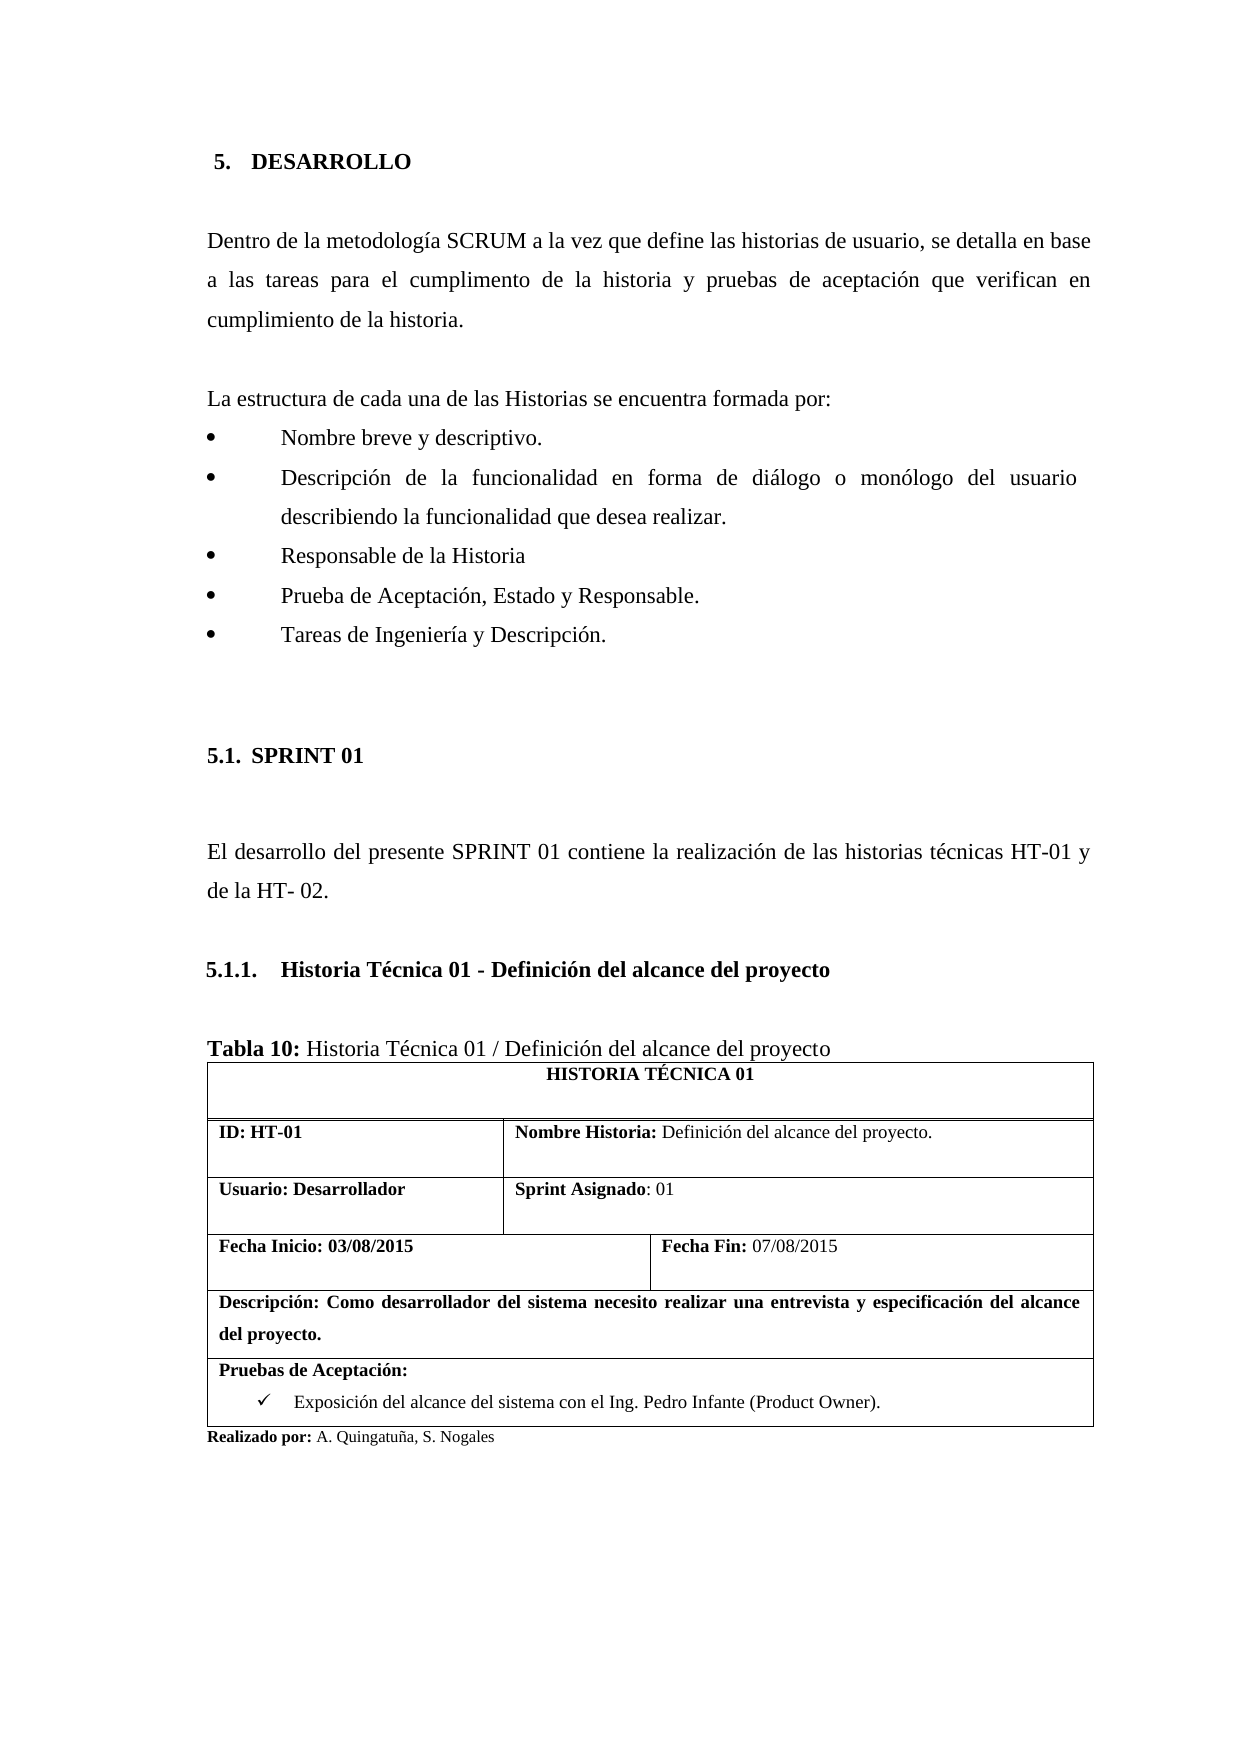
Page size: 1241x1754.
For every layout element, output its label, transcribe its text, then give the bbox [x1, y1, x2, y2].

list Tareas de Ingeniería y Descripción. [207, 621, 1092, 648]
text Tabla 10: Historia Técnica 01 / Definición del alcance del proyecto [207, 1035, 1092, 1062]
list DESARROLLO [214, 148, 1092, 174]
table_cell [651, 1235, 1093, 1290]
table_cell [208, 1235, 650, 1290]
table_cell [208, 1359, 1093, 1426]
list Descripción de la funcionalidad en forma de diálogo o monólogo del usuario describiendo la funcionalidad que desea realizar. [207, 463, 1092, 529]
list La estructura de cada una de las Historias se encuentra formada por: [207, 384, 1092, 411]
list Responsable de la Historia [207, 542, 1092, 569]
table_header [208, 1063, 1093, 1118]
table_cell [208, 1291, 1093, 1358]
list Dentro de la metodología SCRUM a la vez que define las historias de usuario, se detalla en base a las tareas para el cumplimento de la historia y pruebas de aceptación que verifican en cumplimiento de la historia. [207, 227, 1092, 332]
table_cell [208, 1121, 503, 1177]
list SPRINT 01 [207, 742, 1092, 769]
list Historia Técnica 01 - Definición del alcance del proyecto [206, 956, 1092, 983]
text El desarrollo del presente SPRINT 01 contiene la realización de las historias técnicas HT-01 y de la HT- 02. [207, 838, 1092, 904]
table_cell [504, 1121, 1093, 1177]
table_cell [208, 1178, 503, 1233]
list Prueba de Aceptación, Estado y Responsable. [207, 582, 1092, 608]
text Realizado por: A. Quingatuña, S. Nogales [207, 1427, 1092, 1446]
list Nombre breve y descriptivo. [207, 424, 1092, 450]
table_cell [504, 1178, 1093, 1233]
